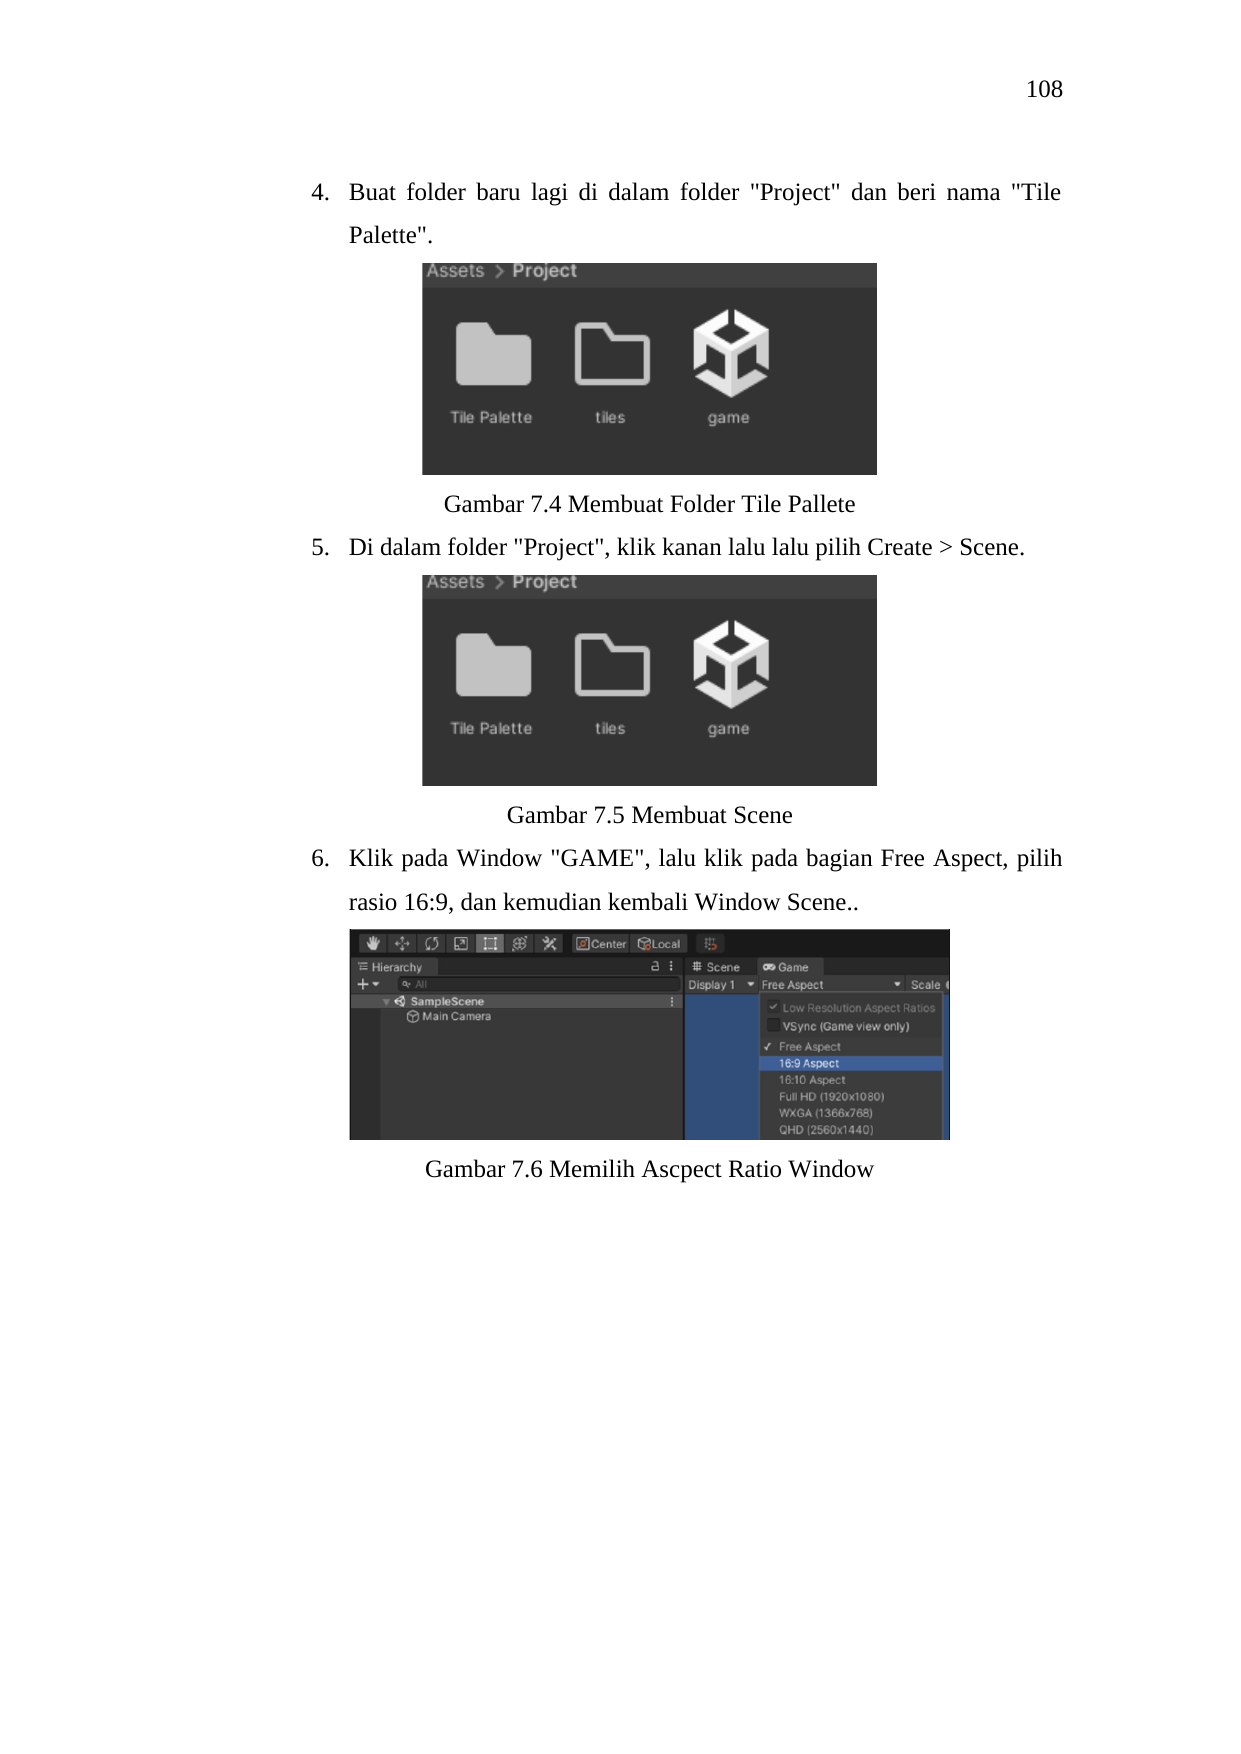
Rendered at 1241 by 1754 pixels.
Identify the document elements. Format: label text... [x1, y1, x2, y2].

list Buat folder baru lagi di dalam folder "Project" dan beri nama "Tile Palette". [311, 177, 1063, 249]
picture [349, 929, 950, 1140]
subtitle Memilih Ascpect Ratio Window [236, 1154, 1063, 1182]
subtitle Membuat Scene [236, 800, 1063, 829]
subtitle Membuat Folder Tile Pallete [236, 489, 1063, 517]
picture [422, 263, 877, 475]
list Di dalam folder "Project", klik kanan lalu lalu pilih Create > Scene. [311, 532, 1063, 561]
picture [422, 575, 877, 786]
list Klik pada Window "GAME", lalu klik pada bagian Free Aspect, pilih rasio 16:9, dan kemudian kembali Window Scene.. [311, 843, 1063, 915]
